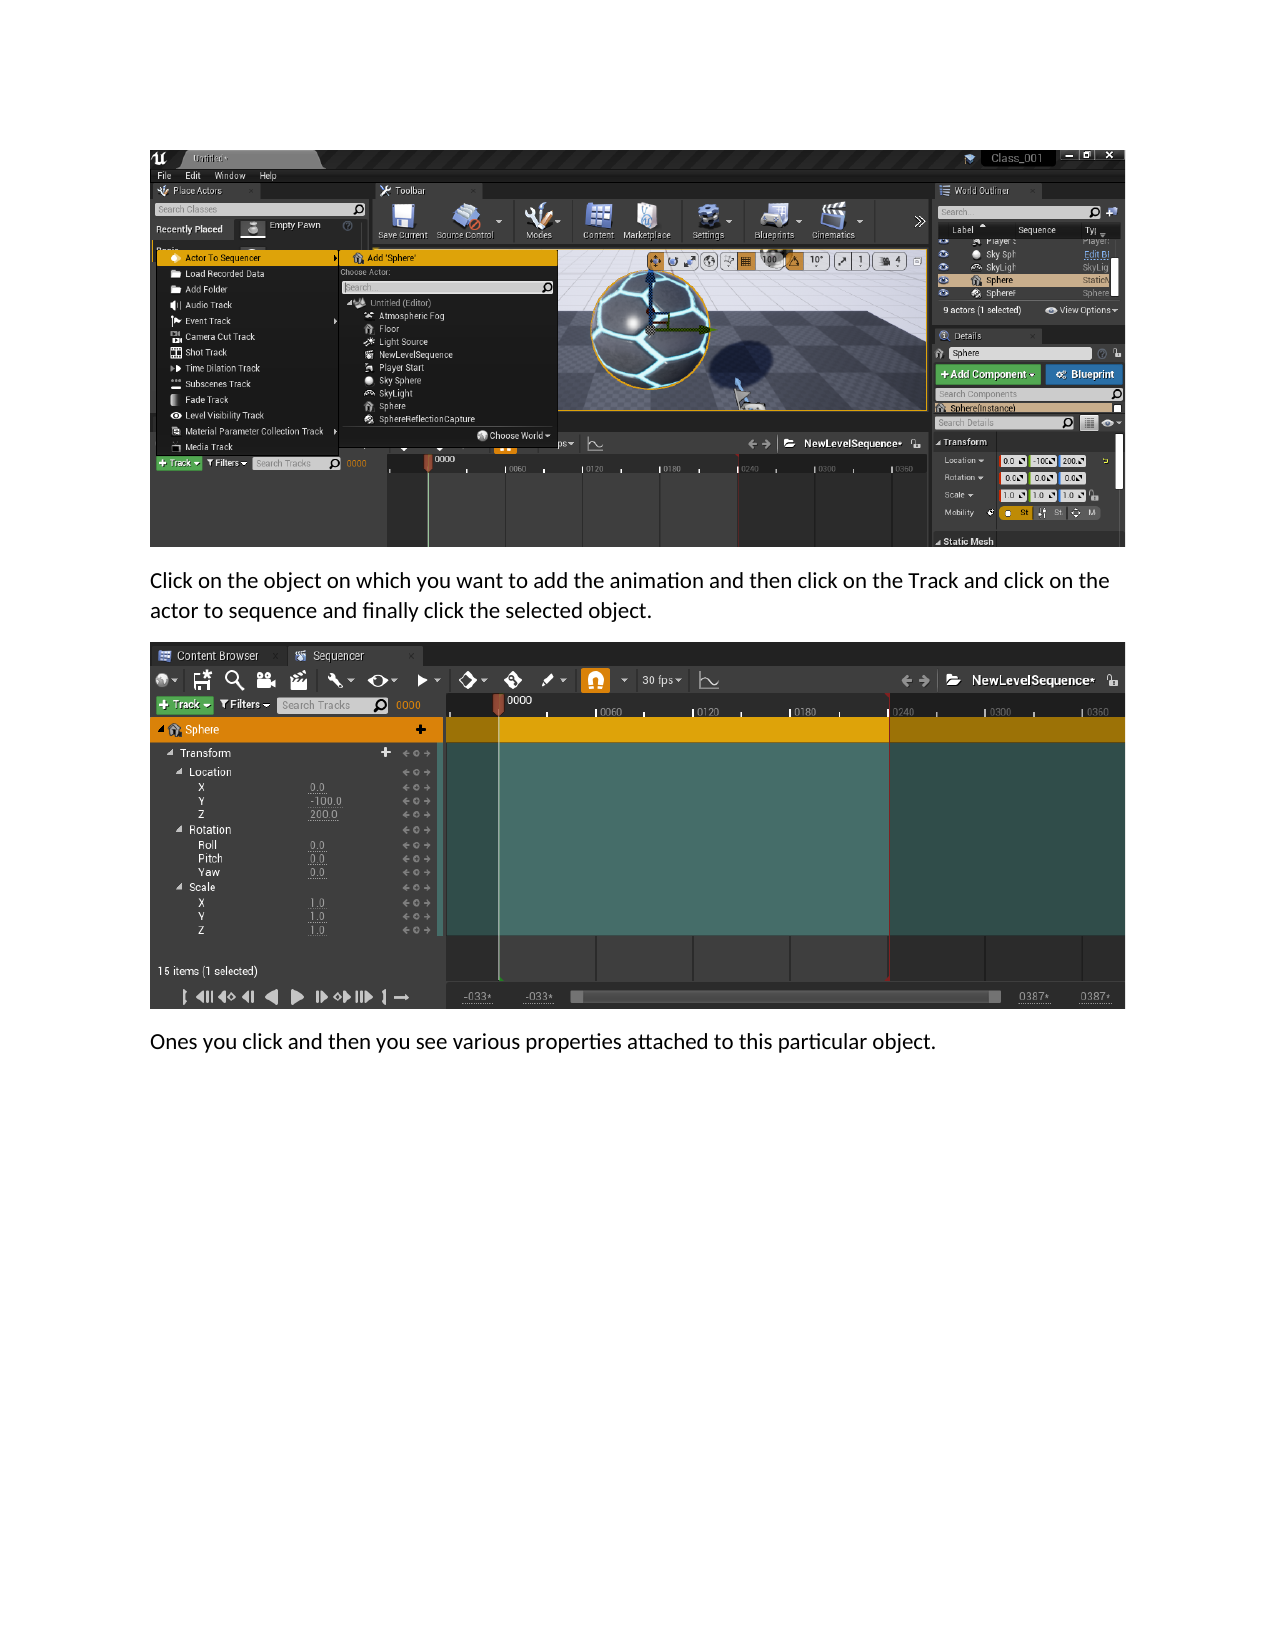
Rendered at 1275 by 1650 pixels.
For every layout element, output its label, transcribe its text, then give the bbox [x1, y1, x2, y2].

text Ones you click and then you see various properties attached to this particular object. [150, 1027, 1125, 1055]
text Click on the object on which you want to add the animation and then click on the Track and click on the actor to sequence and finally click the selected object. [150, 566, 1125, 624]
picture [150, 150, 1125, 547]
picture [150, 642, 1125, 1009]
